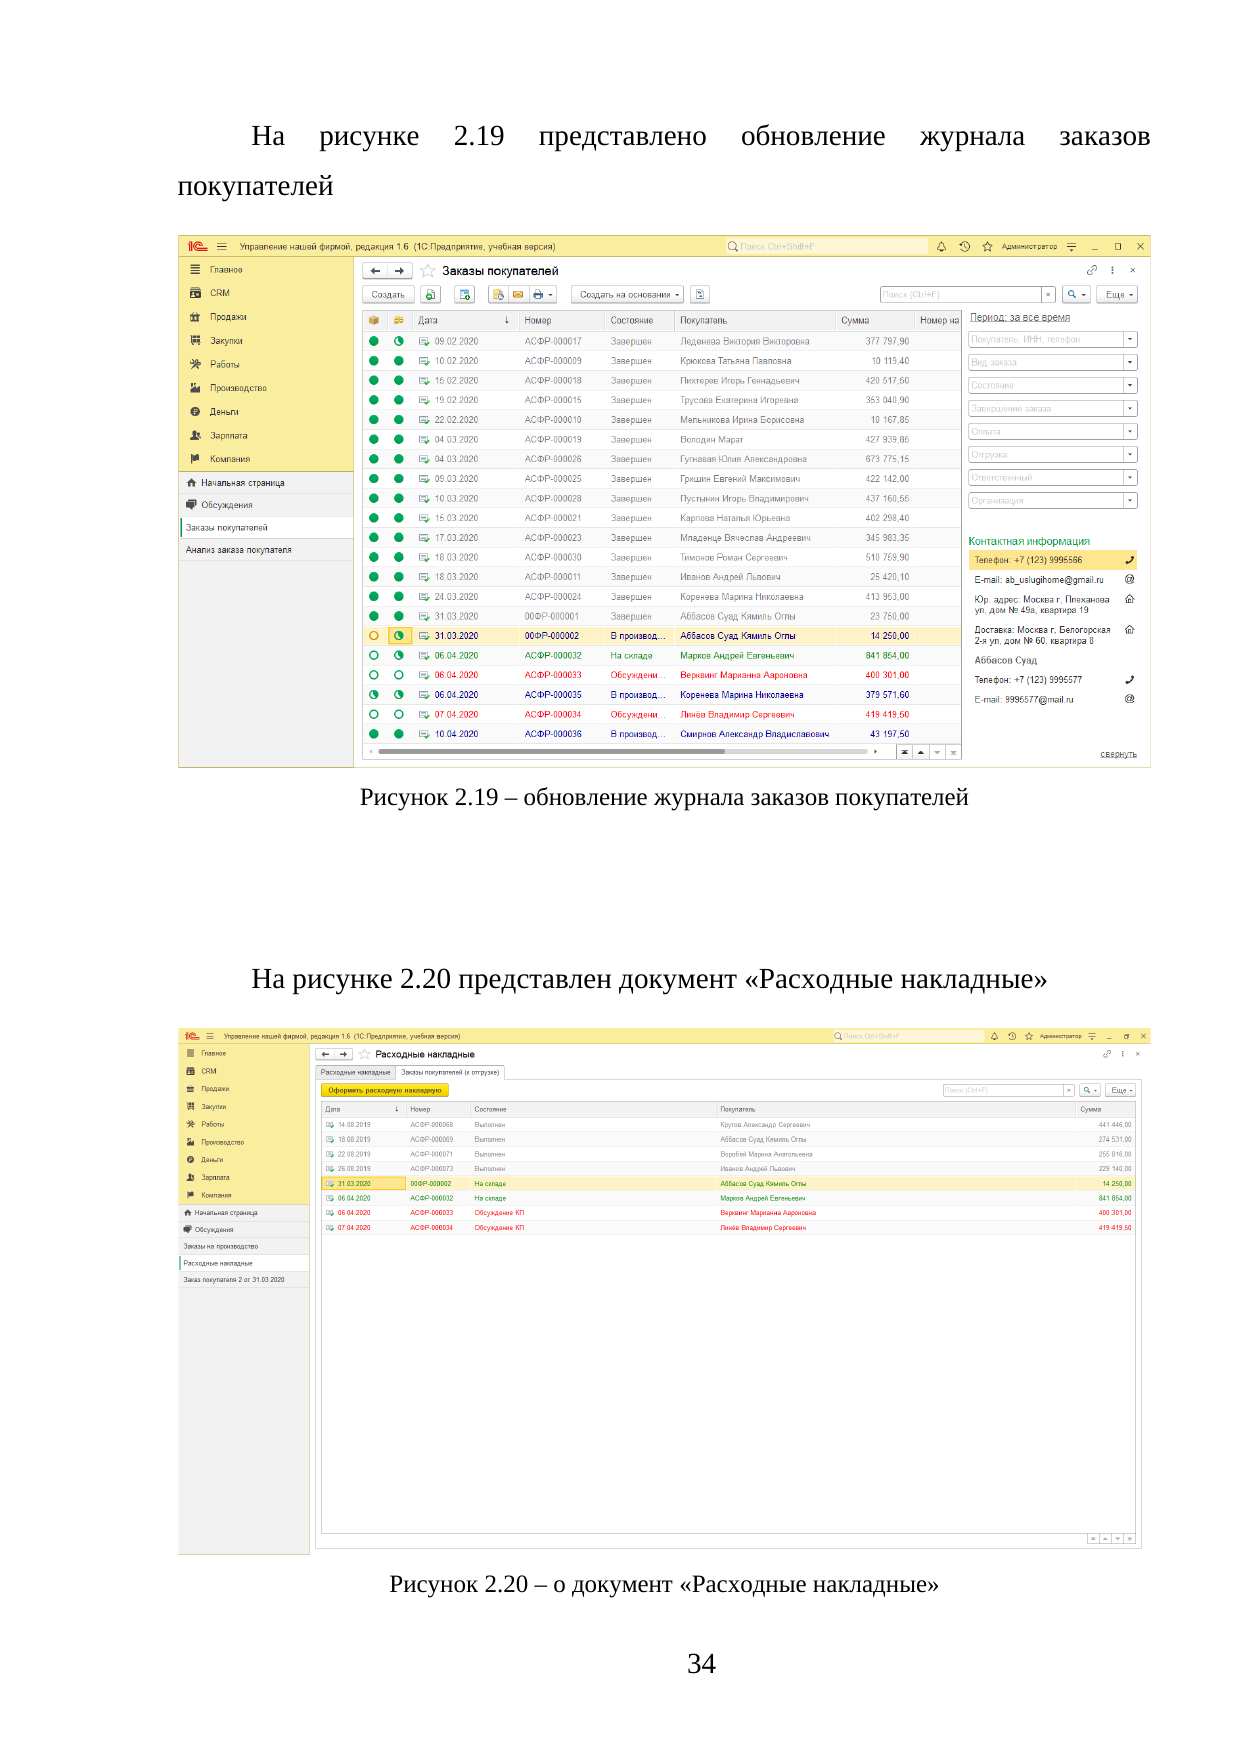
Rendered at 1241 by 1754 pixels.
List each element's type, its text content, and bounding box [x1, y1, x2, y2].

picture [178, 1028, 1151, 1555]
text На рисунке 2.20 представлен документ «Расходные накладные» [177, 962, 1152, 995]
picture [178, 235, 1151, 768]
text На рисунке 2.19 представлено обновление журнала заказов покупателей [177, 118, 1152, 202]
